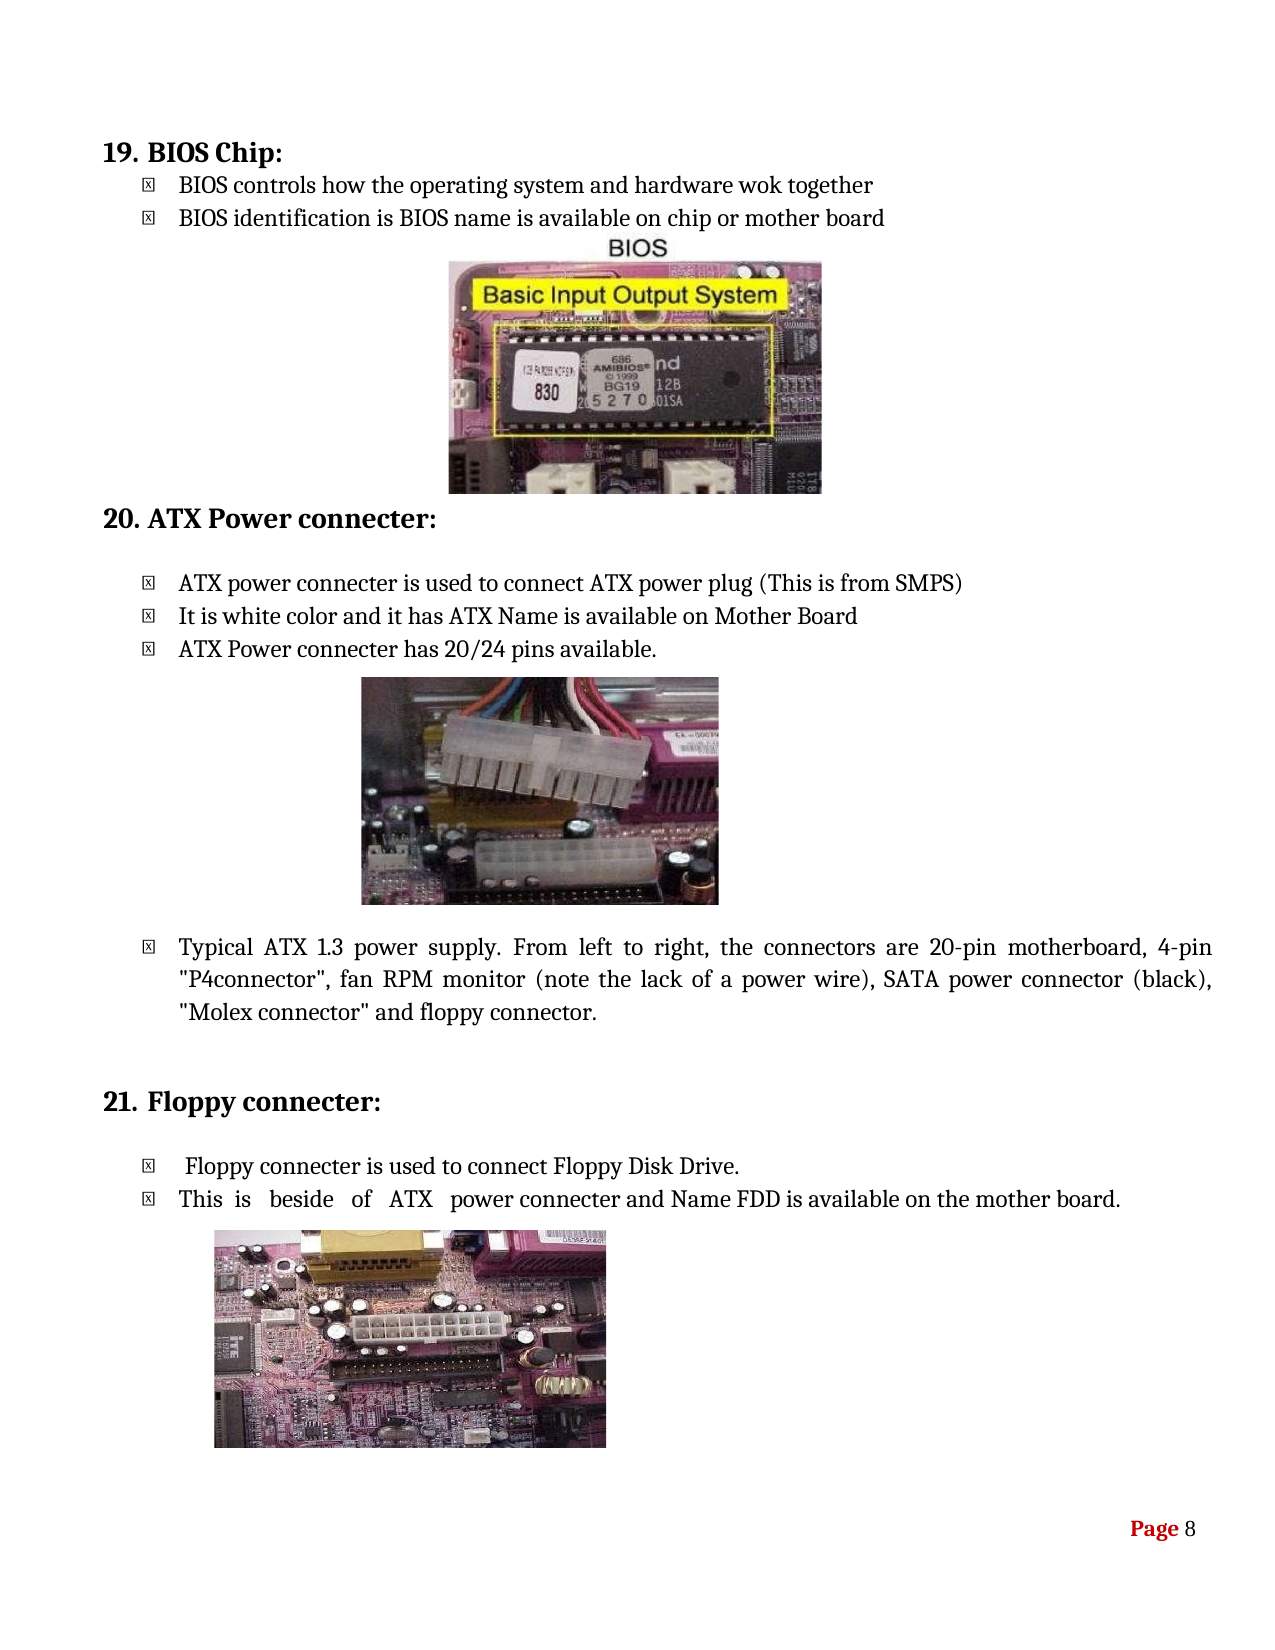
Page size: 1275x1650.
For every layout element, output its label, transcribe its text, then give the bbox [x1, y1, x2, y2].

list This is beside of ATX power connecter and Name FDD is available on the mother board. [141, 1185, 1225, 1214]
picture [361, 677, 719, 905]
list ATX Power connecter has 20/24 pins available. [141, 635, 1225, 663]
picture [214, 1230, 607, 1448]
subtitle ATX Power connecter: [103, 502, 1225, 536]
list Floppy connecter is used to connect Floppy Disk Drive. [141, 1152, 1225, 1181]
subtitle BIOS Chip: [103, 136, 1225, 169]
list It is white color and it has ATX Name is available on Mother Board [141, 602, 1225, 631]
picture [448, 232, 822, 494]
subtitle Floppy connecter: [103, 1085, 1225, 1119]
list ATX power connecter is used to connect ATX power plug (This is from SMPS) [141, 569, 1225, 597]
list BIOS controls how the operating system and hardware wok together [141, 169, 1225, 199]
list Typical ATX 1.3 power supply. From left to right, the connectors are 20-pin motherboard, 4-pin "P4connector", fan RPM monitor (note the lack of a power wire), SATA power connector (black), "Molex connector" and floppy connector. [141, 933, 1213, 1027]
list BIOS identification is BIOS name is available on chip or mother board [141, 204, 1225, 232]
